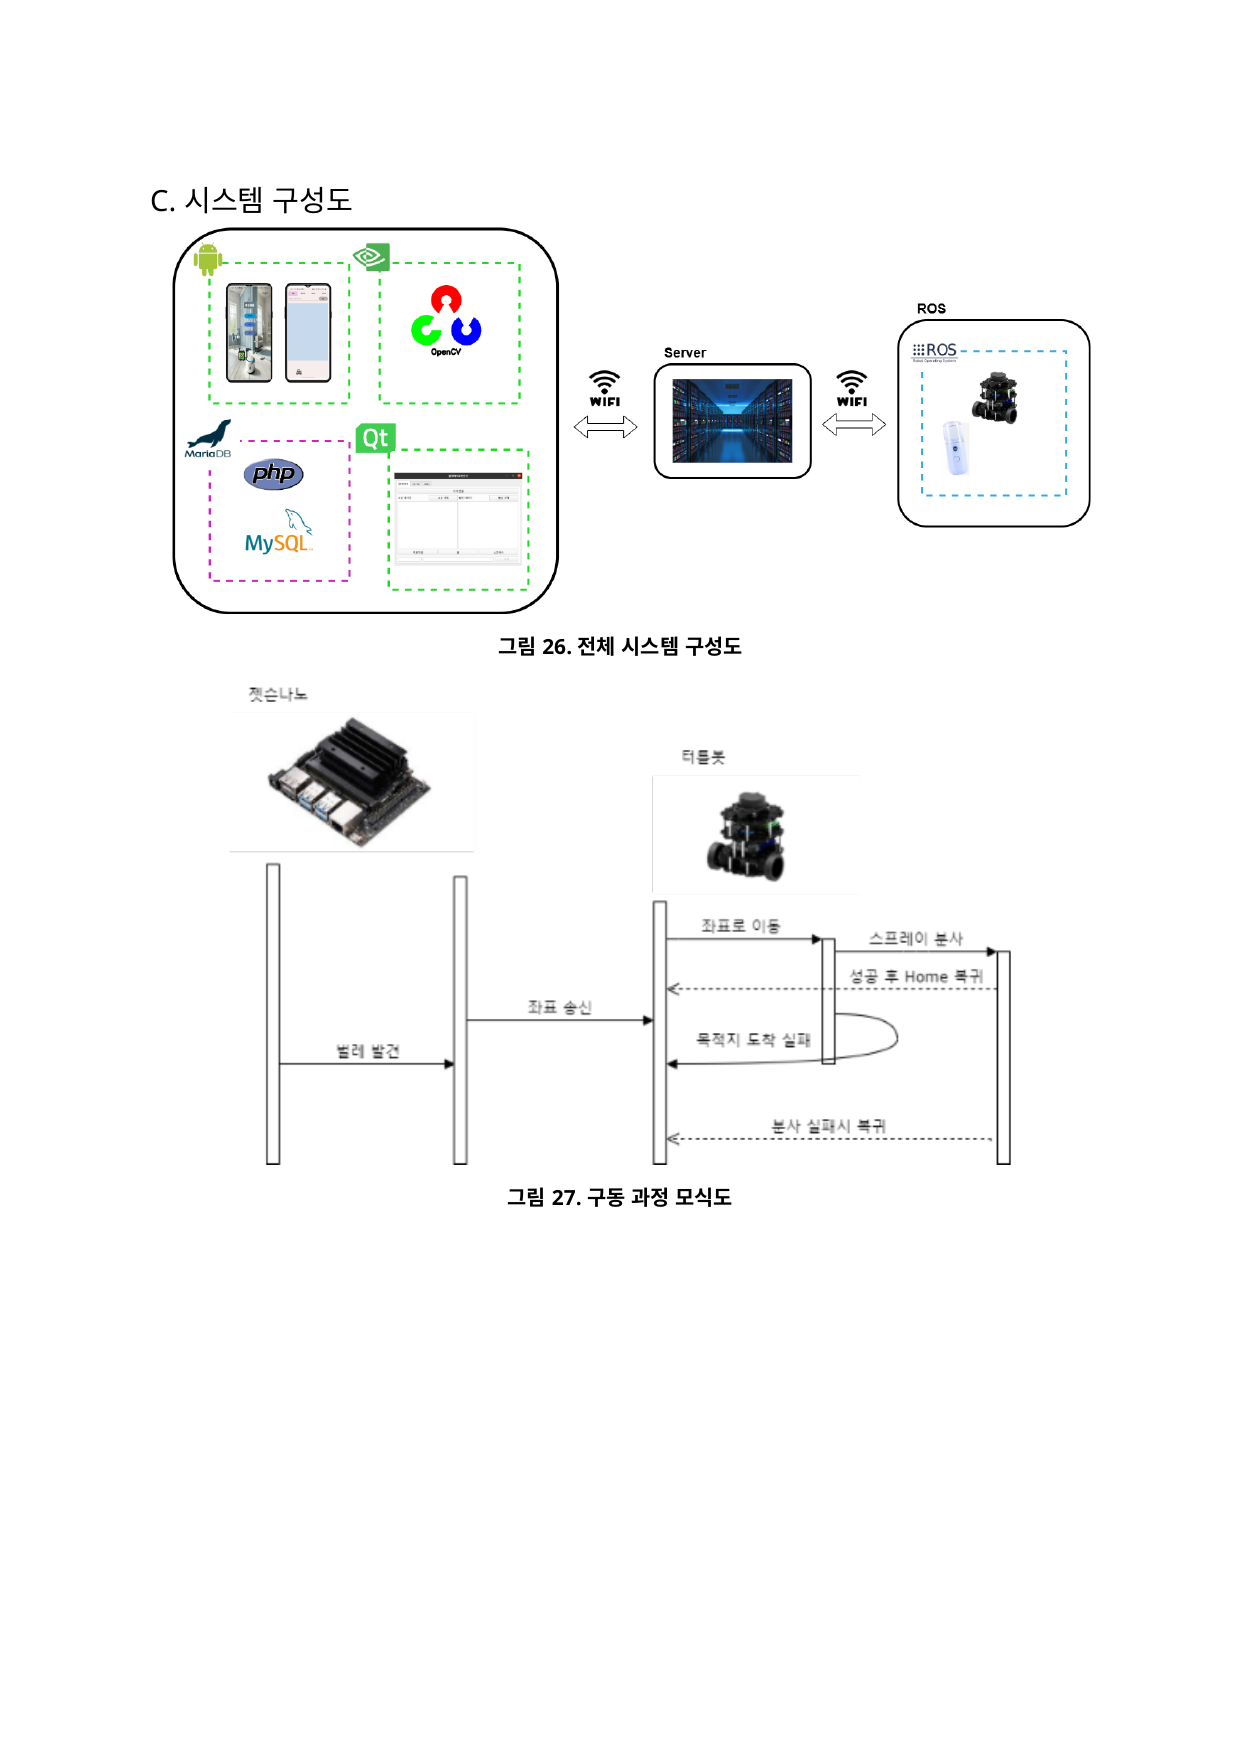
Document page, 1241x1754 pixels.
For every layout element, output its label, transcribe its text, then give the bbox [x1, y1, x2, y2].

subtitle C. 시스템 구성도 [150, 177, 1090, 219]
picture [229, 677, 1011, 1165]
picture [150, 227, 1091, 614]
